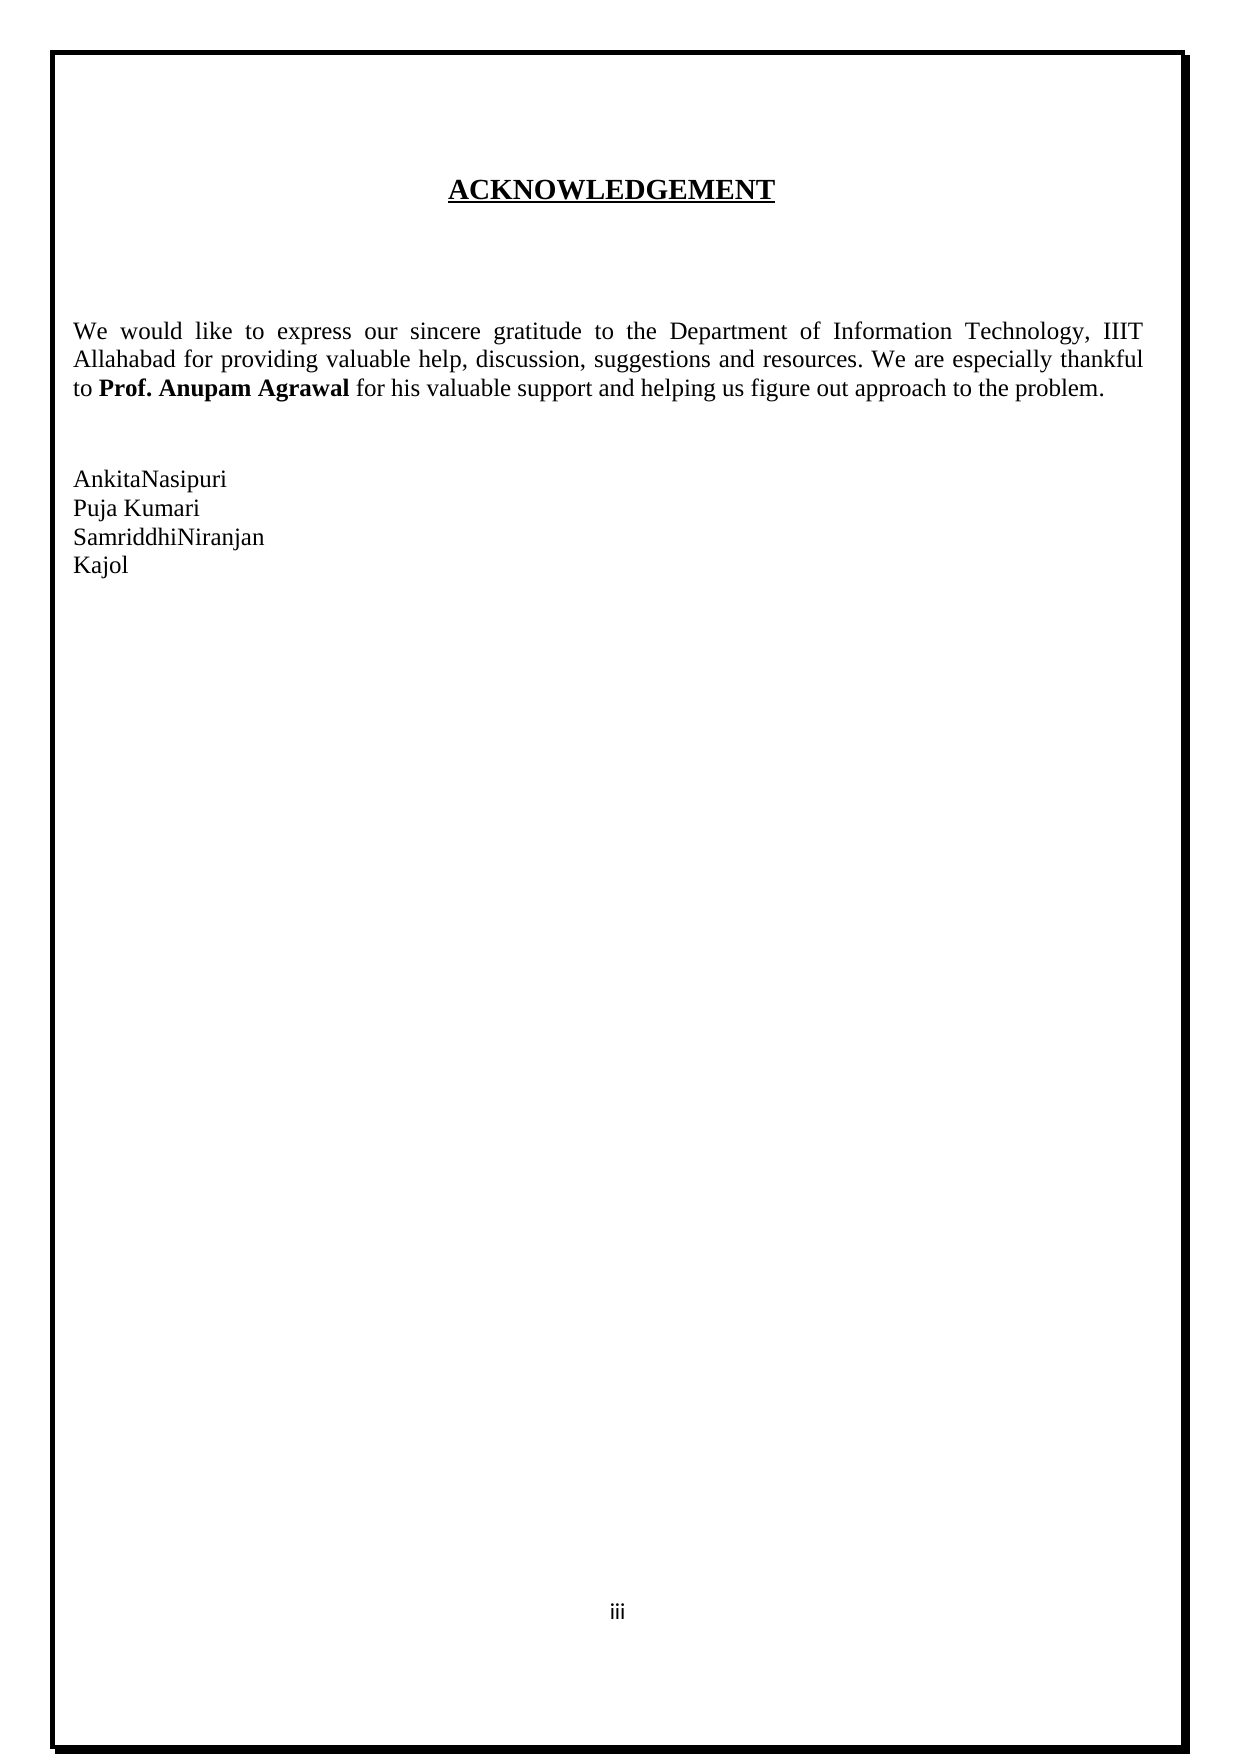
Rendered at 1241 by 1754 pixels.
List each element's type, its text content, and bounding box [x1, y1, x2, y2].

text AnkitaNasipuri [73, 464, 1147, 493]
text Kajol [73, 551, 1147, 579]
text iii [73, 1597, 1162, 1625]
text Puja Kumari [73, 493, 1145, 522]
text SamriddhiNiranjan [73, 522, 1147, 551]
text ACKNOWLEDGEMENT [73, 171, 1145, 206]
text We would like to express our sincere gratitude to the Department of Information Technology, IIIT Allahabad for providing valuable help, discussion, suggestions and resources. We are especially thankful to Prof. Anupam Agrawal for his valuable support and helping us figure out approach to the problem. [73, 317, 1145, 402]
